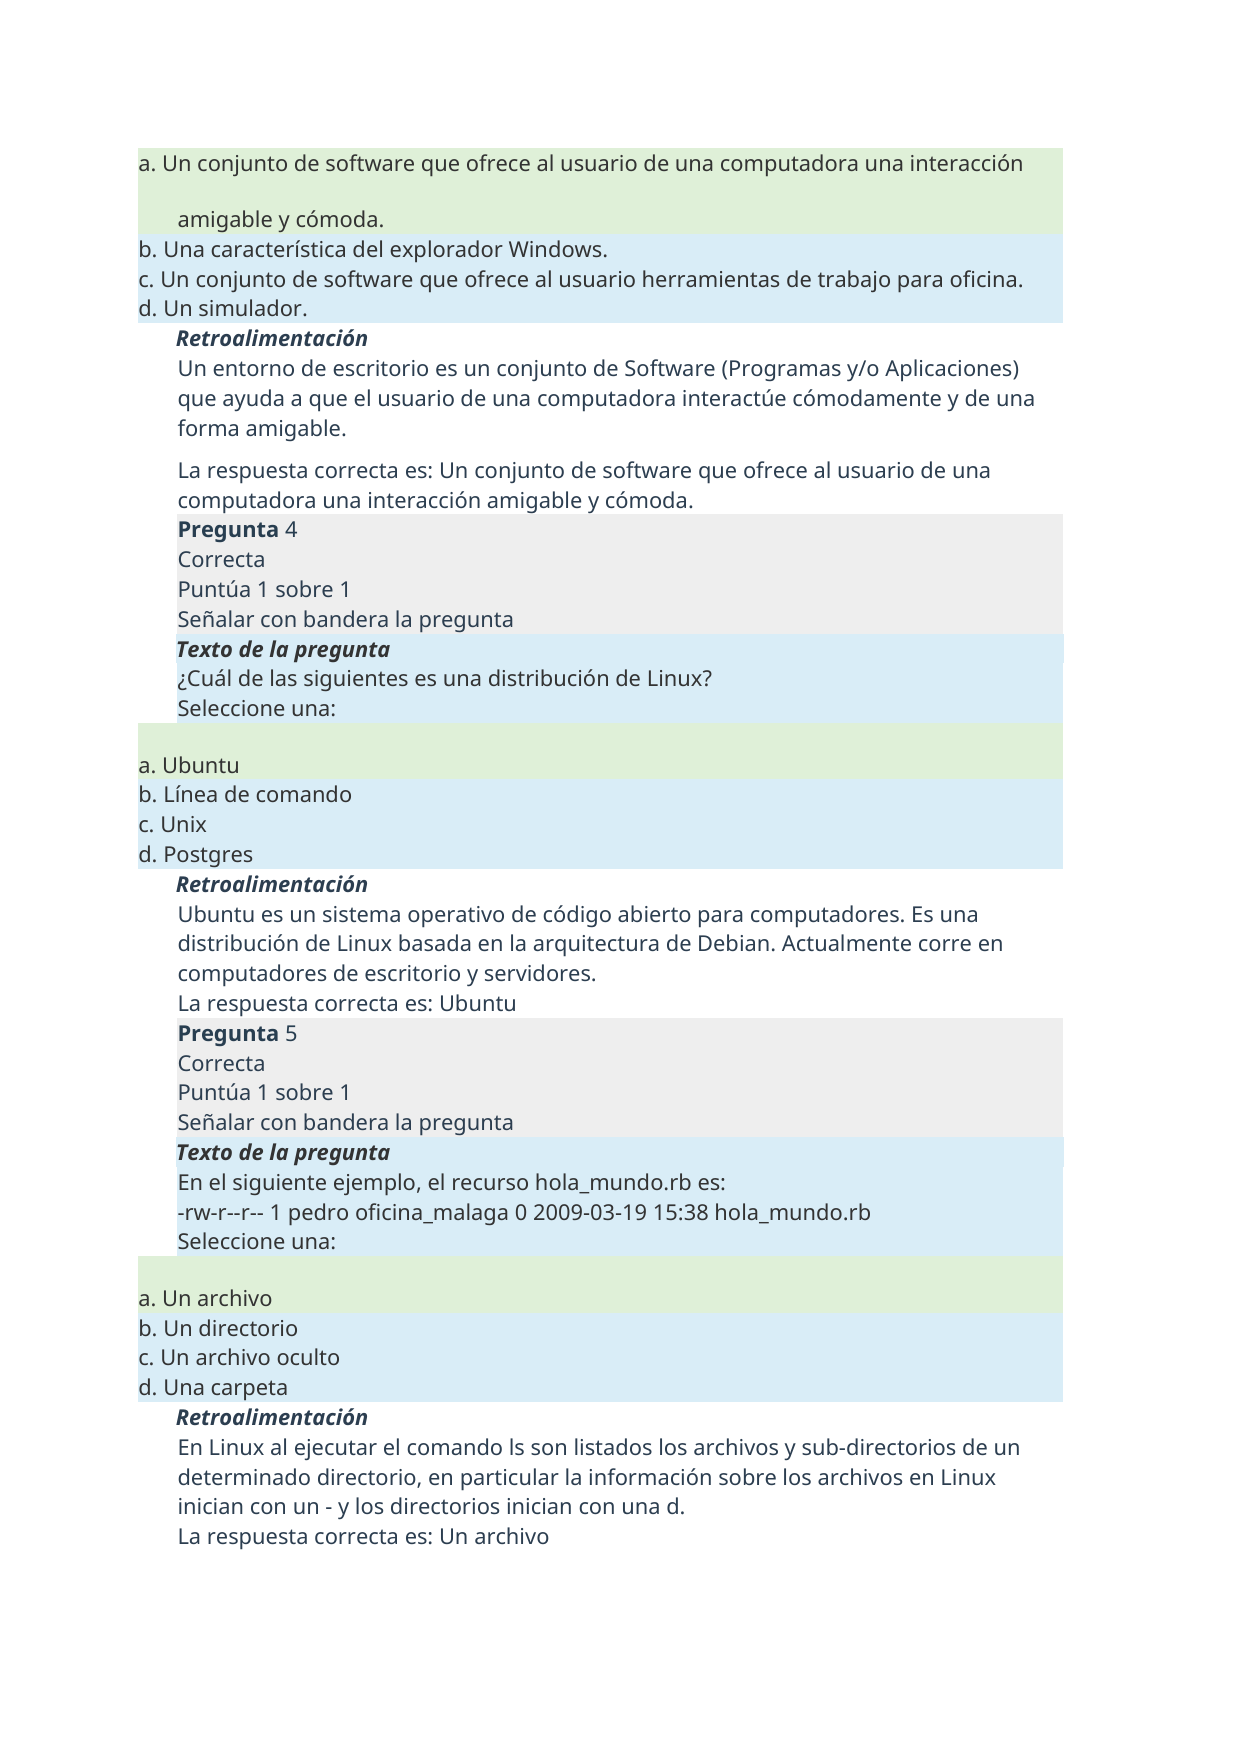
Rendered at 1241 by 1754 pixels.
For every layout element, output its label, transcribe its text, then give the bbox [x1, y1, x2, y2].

text Correcta [177, 544, 1063, 574]
text Correcta [177, 1048, 1063, 1077]
text Seleccione una: [177, 693, 1063, 723]
text c. Unix [138, 809, 1063, 839]
text b. Línea de comando [138, 779, 1063, 809]
subtitle Texto de la pregunta [176, 634, 1064, 663]
text La respuesta correcta es: Un conjunto de software que ofrece al usuario de una computadora una interacción amigable y cómoda. [177, 455, 1063, 514]
text d. Postgres [138, 839, 1063, 869]
text Un entorno de escritorio es un conjunto de Software (Programas y/o Aplicaciones) que ayuda a que el usuario de una computadora interactúe cómodamente y de una forma amigable. [177, 353, 1063, 442]
text a. Un conjunto de software que ofrece al usuario de una computadora una interacción amigable y cómoda. [138, 148, 1063, 234]
text c. Un archivo oculto [138, 1342, 1063, 1372]
text En el siguiente ejemplo, el recurso hola_mundo.rb es: -rw-r--r-- 1 pedro oficina_malaga 0 2009-03-19 15:38 hola_mundo.rb [177, 1167, 1063, 1226]
text Ubuntu es un sistema operativo de código abierto para computadores. Es una distribución de Linux basada en la arquitectura de Debian. Actualmente corre en computadores de escritorio y servidores. [177, 899, 1063, 988]
text Puntúa 1 sobre 1 [177, 1077, 1063, 1107]
subtitle Retroalimentación [176, 1402, 1064, 1432]
text a. Un archivo [138, 1256, 1063, 1313]
subtitle Retroalimentación [176, 323, 1064, 353]
text a. Ubuntu [138, 723, 1063, 779]
subtitle Retroalimentación [176, 869, 1064, 899]
text La respuesta correcta es: Ubuntu [177, 988, 1063, 1018]
subtitle Pregunta 4 [177, 514, 1063, 544]
text d. Un simulador. [138, 293, 1063, 323]
text En Linux al ejecutar el comando ls son listados los archivos y sub-directorios de un determinado directorio, en particular la información sobre los archivos en Linux inician con un - y los directorios inician con una d. [177, 1432, 1063, 1521]
text d. Una carpeta [138, 1372, 1063, 1402]
text Señalar con bandera la pregunta [177, 1107, 1063, 1137]
text Seleccione una: [177, 1226, 1063, 1256]
text c. Un conjunto de software que ofrece al usuario herramientas de trabajo para oficina. [138, 264, 1063, 293]
text ¿Cuál de las siguientes es una distribución de Linux? [177, 663, 1063, 693]
subtitle Texto de la pregunta [176, 1137, 1064, 1167]
text b. Una característica del explorador Windows. [138, 234, 1063, 264]
text Señalar con bandera la pregunta [177, 604, 1063, 634]
text La respuesta correcta es: Un archivo [177, 1521, 1063, 1551]
text Puntúa 1 sobre 1 [177, 574, 1063, 604]
text b. Un directorio [138, 1313, 1063, 1342]
subtitle Pregunta 5 [177, 1018, 1063, 1048]
